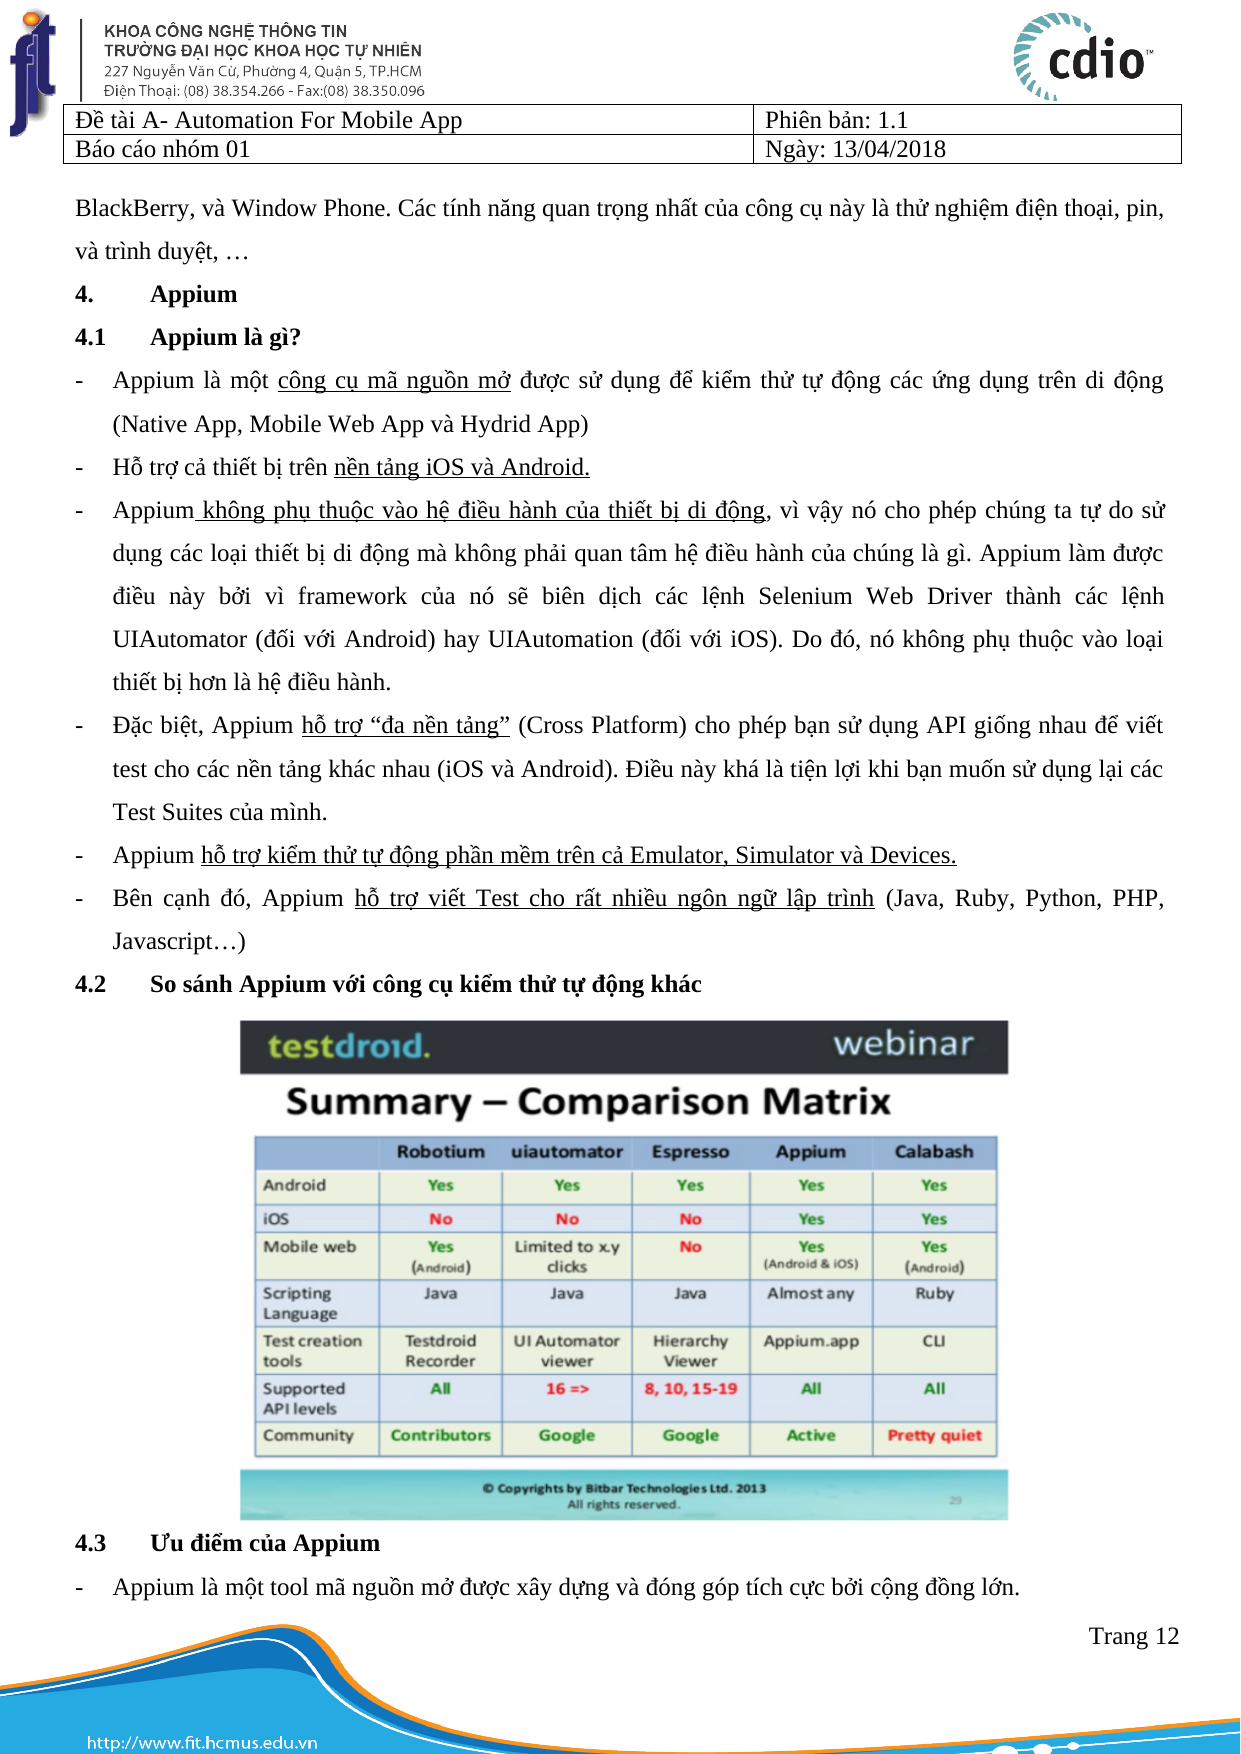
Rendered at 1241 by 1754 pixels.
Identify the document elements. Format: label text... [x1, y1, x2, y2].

list Appium là một công cụ mã nguồn mở được sử dụng để kiểm thử tự động các ứng dụng trên di động (Native App, Mobile Web App và Hydrid App) [75, 366, 1165, 437]
list Hỗ trợ cả thiết bị trên nền tảng iOS và Android. [75, 452, 1165, 481]
list Đặc biệt, Appium hỗ trợ “đa nền tảng” (Cross Platform) cho phép bạn sử dụng API giống nhau để viết test cho các nền tảng khác nhau (iOS và Android). Điều này khá là tiện lợi khi bạn muốn sử dụng lại các Test Suites của mình. [75, 711, 1165, 826]
picture [223, 1012, 1017, 1529]
subtitle Appium là gì? [75, 322, 1165, 351]
picture [754, 105, 1166, 134]
list Appium là một tool mã nguồn mở được xây dựng và đóng góp tích cực bởi cộng đồng lớn. [75, 1572, 1165, 1600]
picture [754, 135, 1166, 161]
picture [64, 105, 753, 134]
subtitle Ưu điểm của Appium [75, 1528, 1165, 1557]
list Bên cạnh đó, Appium hỗ trợ viết Test cho rất nhiều ngôn ngữ lập trình (Java, Ruby, Python, PHP, Javascript…) [75, 883, 1165, 955]
list Appium không phụ thuộc vào hệ điều hành của thiết bị di động, vì vậy nó cho phép chúng ta tự do sử dụng các loại thiết bị di động mà không phải quan tâm hệ điều hành của chúng là gì. Appium làm được điều này bởi vì framework của nó sẽ biên dịch các lệnh Selenium Web Driver thành các lệnh UIAutomator (đối với Android) hay UIAutomation (đối với iOS). Do đó, nó không phụ thuộc vào loại thiết bị hơn là hệ điều hành. [75, 495, 1165, 696]
picture [64, 135, 753, 161]
subtitle Appium [75, 279, 1165, 308]
picture [0, 1, 1166, 161]
subtitle So sánh Appium với công cụ kiểm thử tự động khác [75, 969, 1165, 998]
list Appium hỗ trợ kiểm thử tự động phần mềm trên cả Emulator, Simulator và Devices. [75, 840, 1165, 869]
picture [0, 1621, 1241, 1754]
